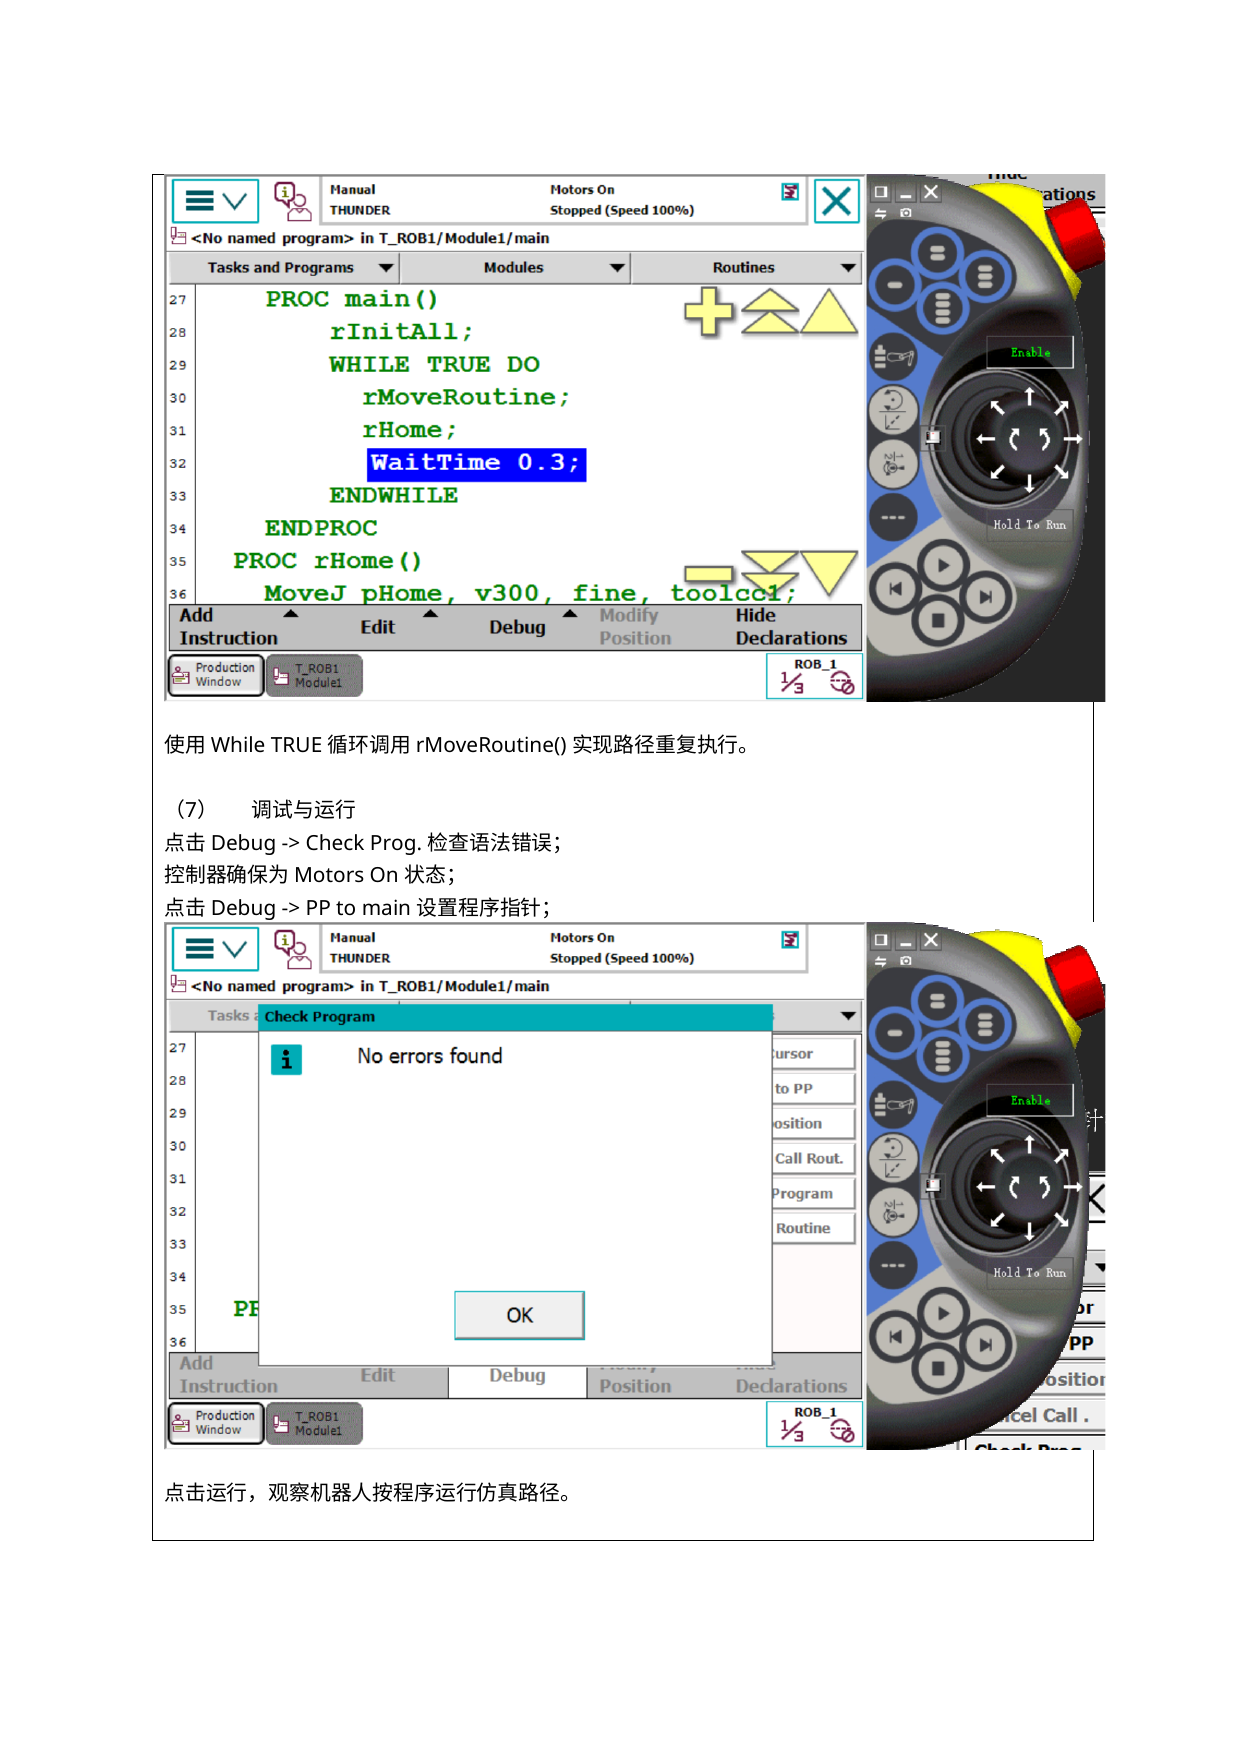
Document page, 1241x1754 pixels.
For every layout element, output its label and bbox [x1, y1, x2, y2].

picture [164, 922, 1106, 1450]
picture [164, 174, 1106, 702]
table_header [153, 175, 1093, 1540]
